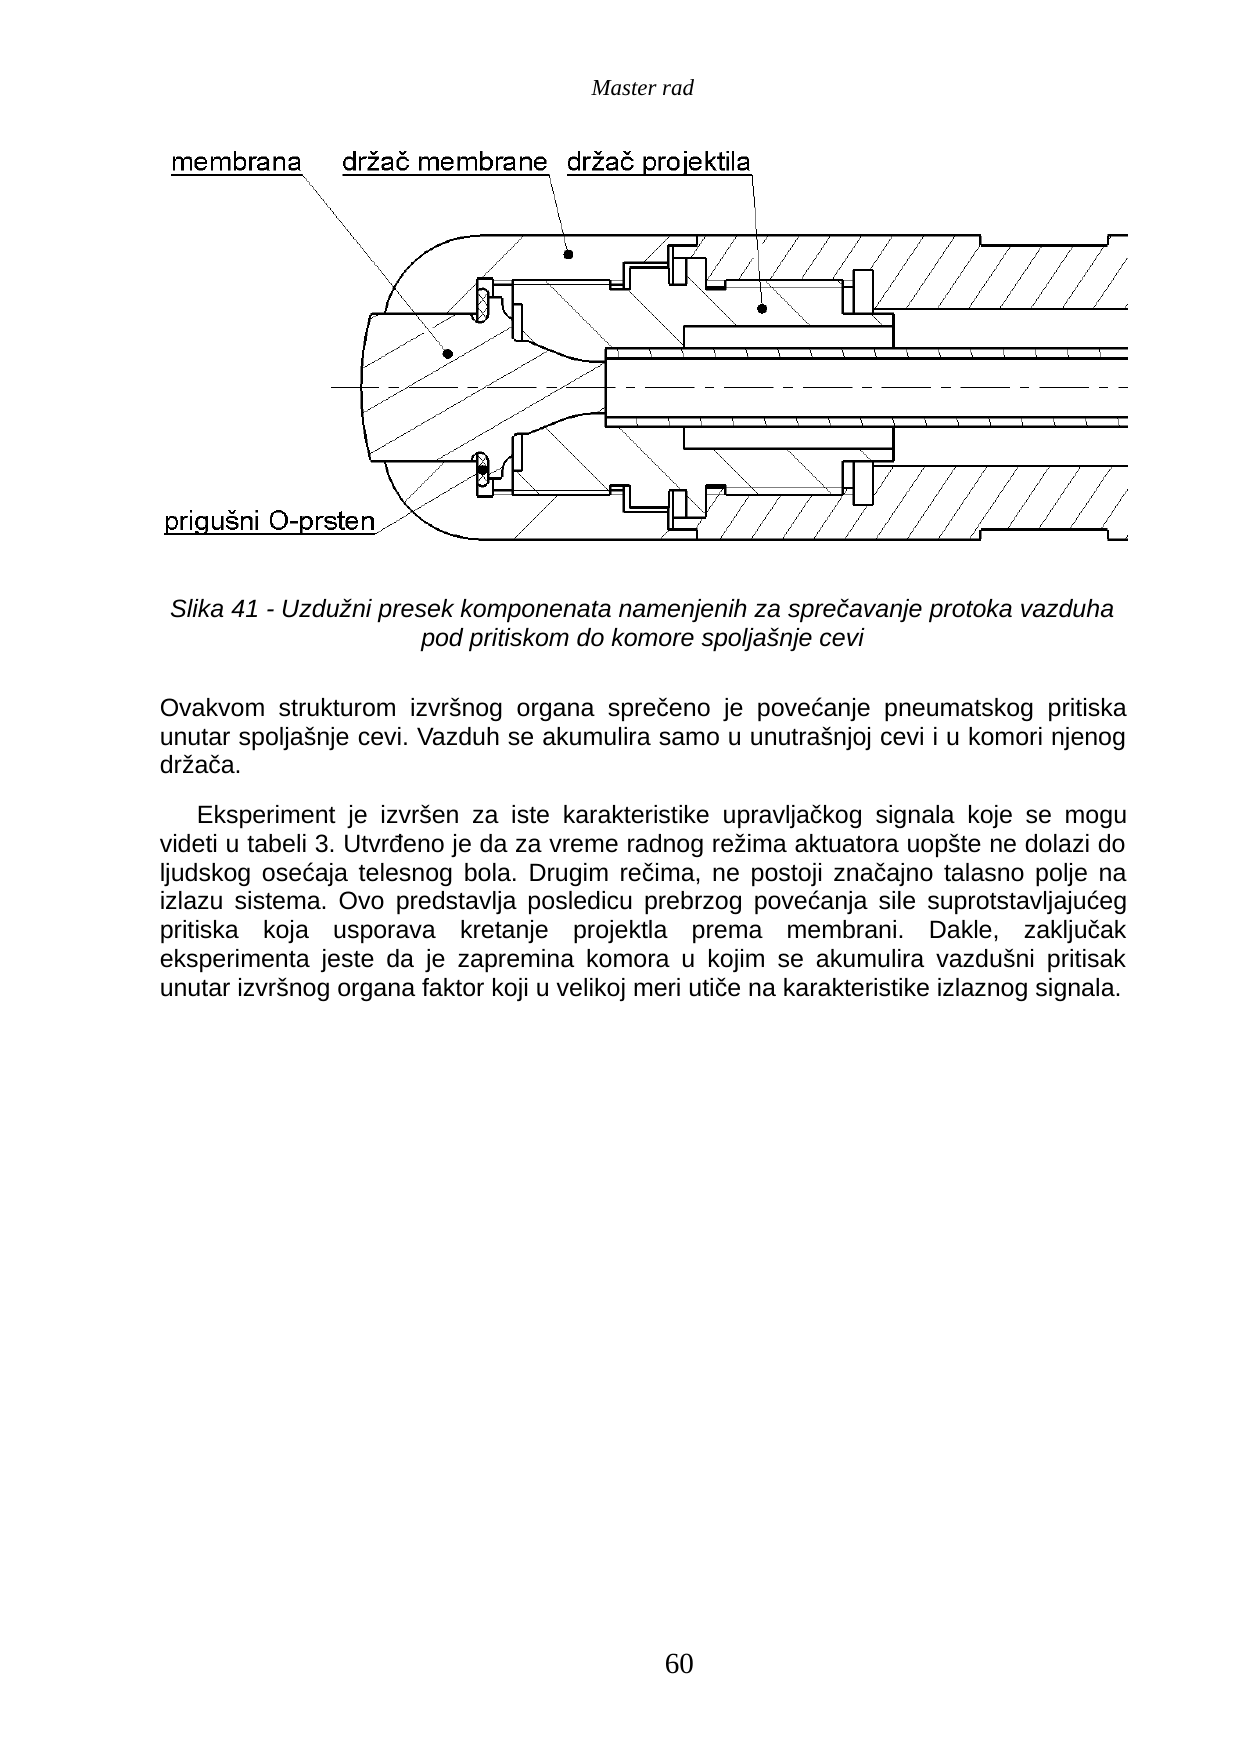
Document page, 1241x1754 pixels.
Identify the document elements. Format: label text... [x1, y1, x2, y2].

text Slika 41 - Uzdužni presek komponenata namenjenih za sprečavanje protoka vazduha pod pritiskom do komore spoljašnje cevi [159, 594, 1128, 651]
picture [159, 150, 1128, 553]
text Eksperiment je izvršen za iste karakteristike upravljačkog signala koje se mogu videti u tabeli 3. Utvrđeno je da za vreme radnog režima aktuatora uopšte ne dolazi do ljudskog osećaja telesnog bola. Drugim rečima, ne postoji značajno talasno polje na izlazu sistema. Ovo predstavlja posledicu prebrzog povećanja sile suprotstavljajućeg pritiska koja usporava kretanje projektla prema membrani. Dakle, zaključak eksperimenta jeste da je zapremina komora u kojim se akumulira vazdušni pritisak unutar izvršnog organa faktor koji u velikoj meri utiče na karakteristike izlaznog signala. [159, 800, 1128, 1001]
text Ovakvom strukturom izvršnog organa sprečeno je povećanje pneumatskog pritiska unutar spoljašnje cevi. Vazduh se akumulira samo u unutrašnjoj cevi i u komori njenog držača. [159, 693, 1128, 779]
